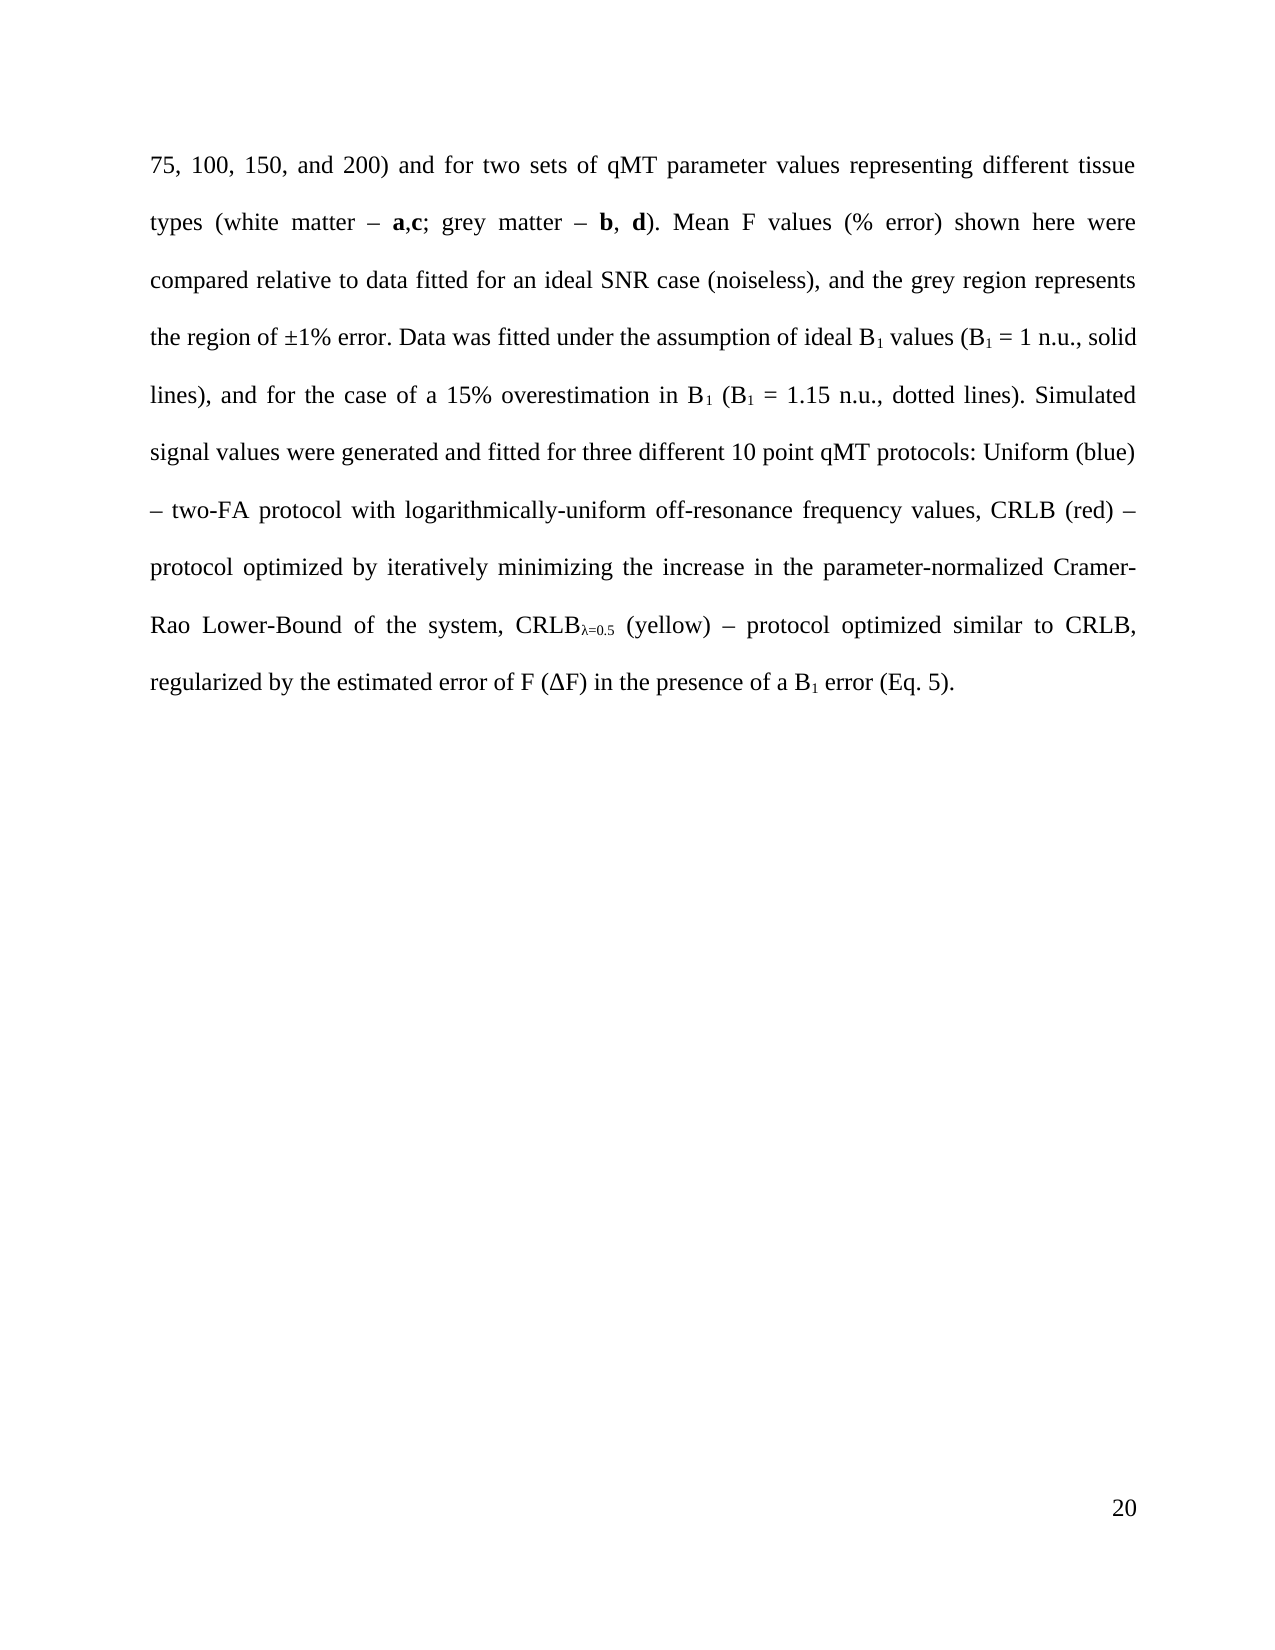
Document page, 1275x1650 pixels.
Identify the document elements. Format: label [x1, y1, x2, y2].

text [150, 150, 1137, 696]
